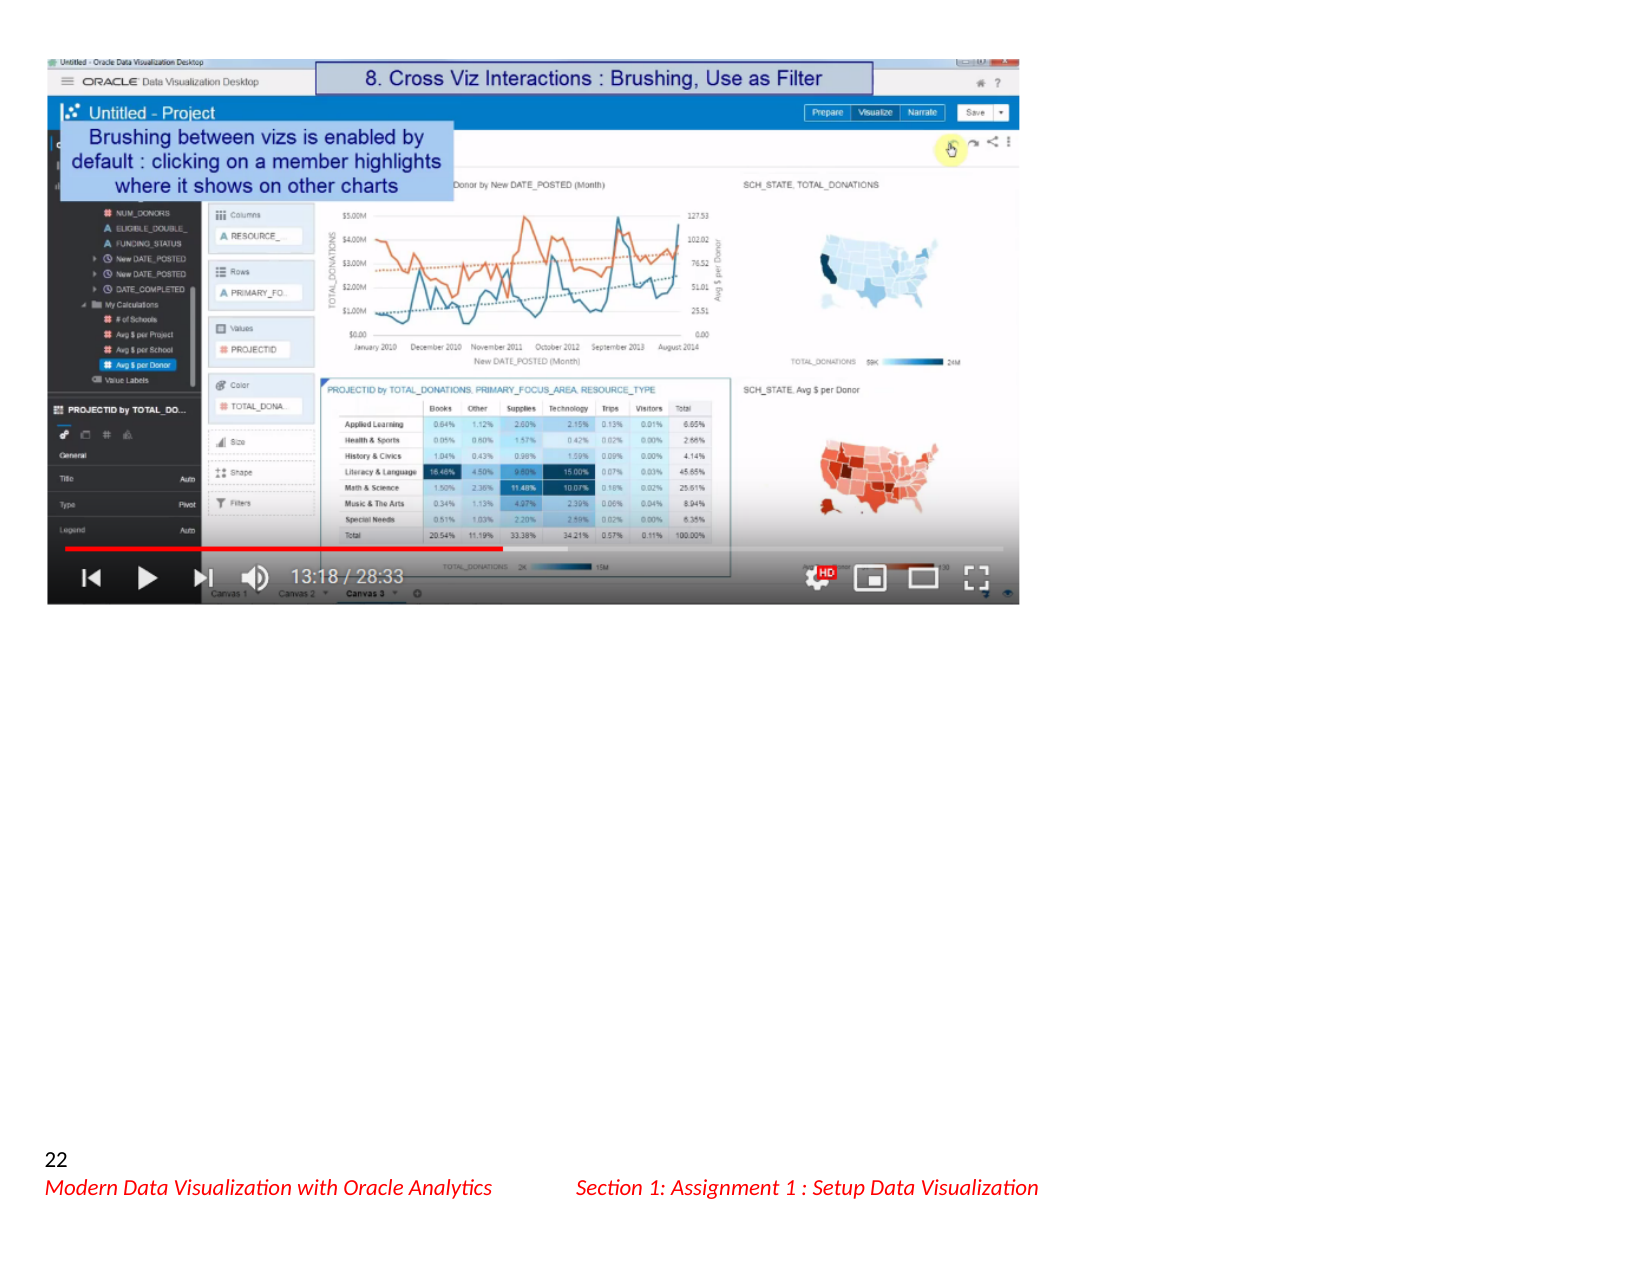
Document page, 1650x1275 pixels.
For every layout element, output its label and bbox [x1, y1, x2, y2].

picture [44, 59, 1020, 607]
